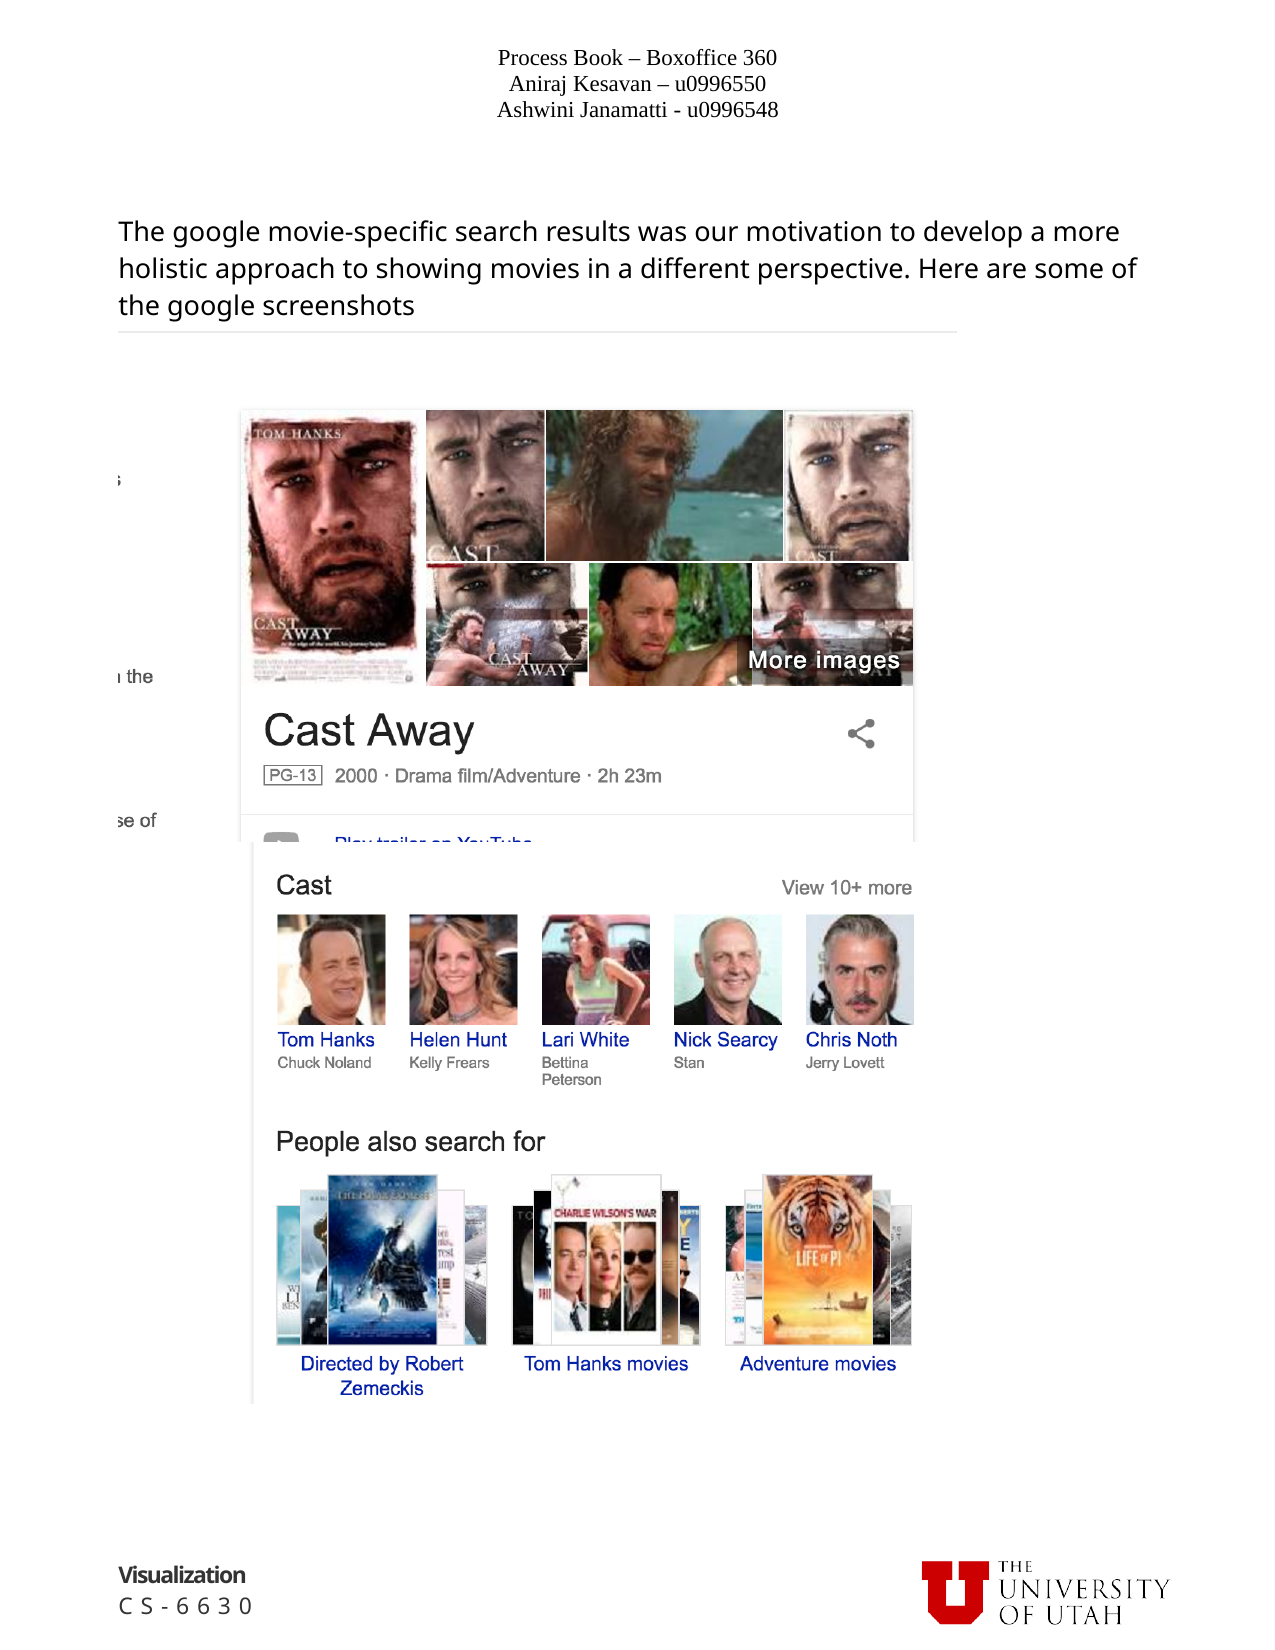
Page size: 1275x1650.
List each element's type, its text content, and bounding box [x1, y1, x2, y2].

picture [118, 323, 957, 1404]
text The google movie-specific search results was our motivation to develop a more holistic approach to showing movies in a different perspective. Here are some of the google screenshots [118, 212, 1157, 323]
picture [919, 1558, 1172, 1626]
